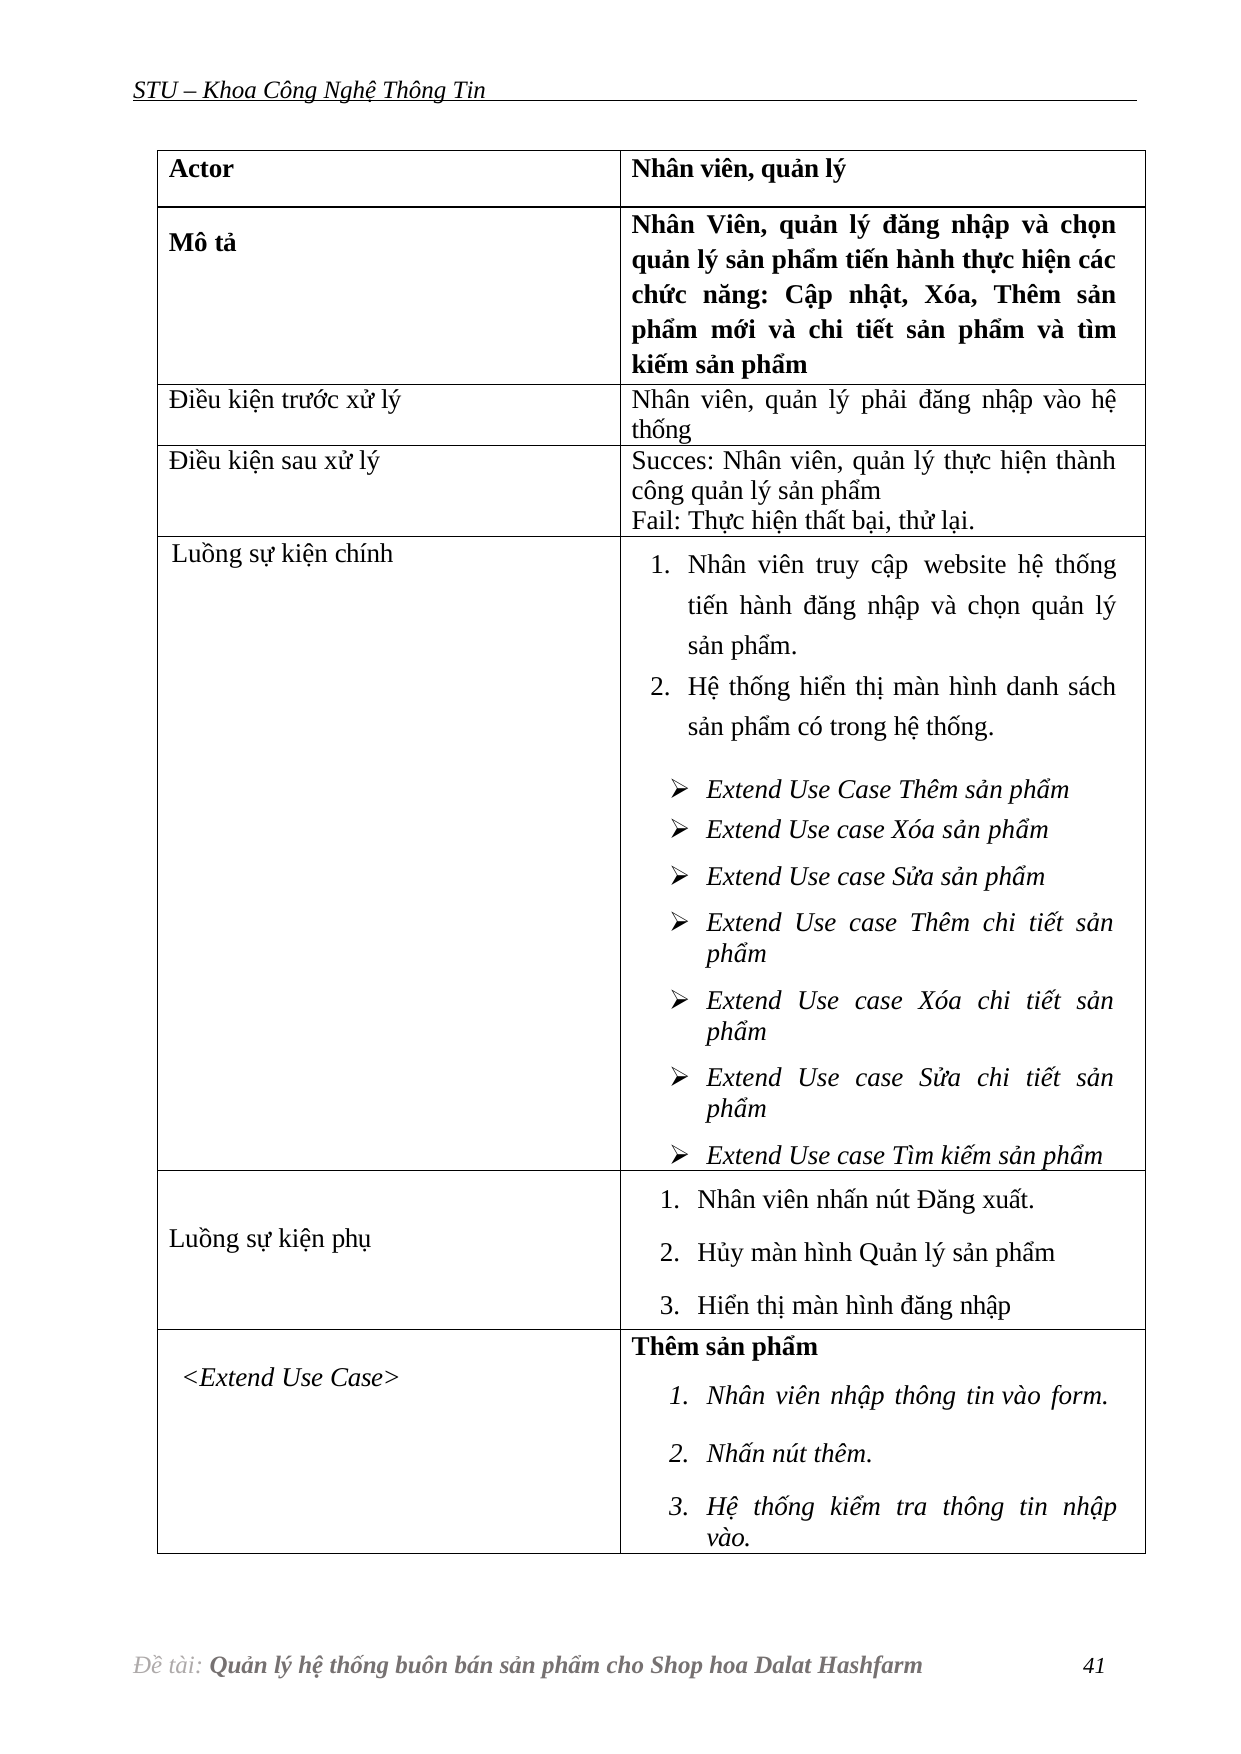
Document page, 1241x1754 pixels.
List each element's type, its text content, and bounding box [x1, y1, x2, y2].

table_cell Actor [158, 151, 620, 206]
table_cell Mô tả [158, 208, 620, 383]
table_cell <Extend Use Case> [158, 1330, 620, 1552]
table_cell Điều kiện sau xử lý [158, 446, 620, 536]
table_cell Nhân Viên, quản lý đăng nhập và chọn quản lý sản phẩm tiến hành thực hiện các chức năng: Cập nhật, Xóa, Thêm sản phẩm mới và chi tiết sản phẩm và tìm kiếm sản phẩm [621, 208, 1145, 383]
table_cell Succes: Nhân viên, quản lý thực hiện thành công quản lý sản phẩm Fail: Thực hiện thất bại, thử lại. [621, 446, 1145, 536]
table_cell Nhân viên nhấn nút Đăng xuất. Hủy màn hình Quản lý sản phẩm Hiển thị màn hình đăng nhập [621, 1171, 1145, 1329]
table_cell Luồng sự kiện phụ [158, 1171, 620, 1329]
table_cell Luồng sự kiện chính [158, 537, 620, 1170]
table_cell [621, 1330, 1145, 1552]
table_cell Nhân viên, quản lý [621, 151, 1145, 206]
table_cell Nhân viên truy cập website hệ thống tiến hành đăng nhập và chọn quản lý sản phẩm. Hệ thống hiển thị màn hình danh sách sản phẩm có trong hệ thống. Extend Use Case Thêm sản phẩm Extend Use case Xóa sản phẩm Extend Use case Sửa sản phẩm Extend Use case Thêm chi tiết sản phẩm Extend Use case Xóa chi tiết sản phẩm Extend Use case Sửa chi tiết sản phẩm Extend Use case Tìm kiếm sản phẩm [621, 537, 1145, 1170]
table_cell Điều kiện trước xử lý [158, 385, 620, 444]
table_cell Nhân viên, quản lý phải đăng nhập vào hệ thống [621, 385, 1145, 444]
